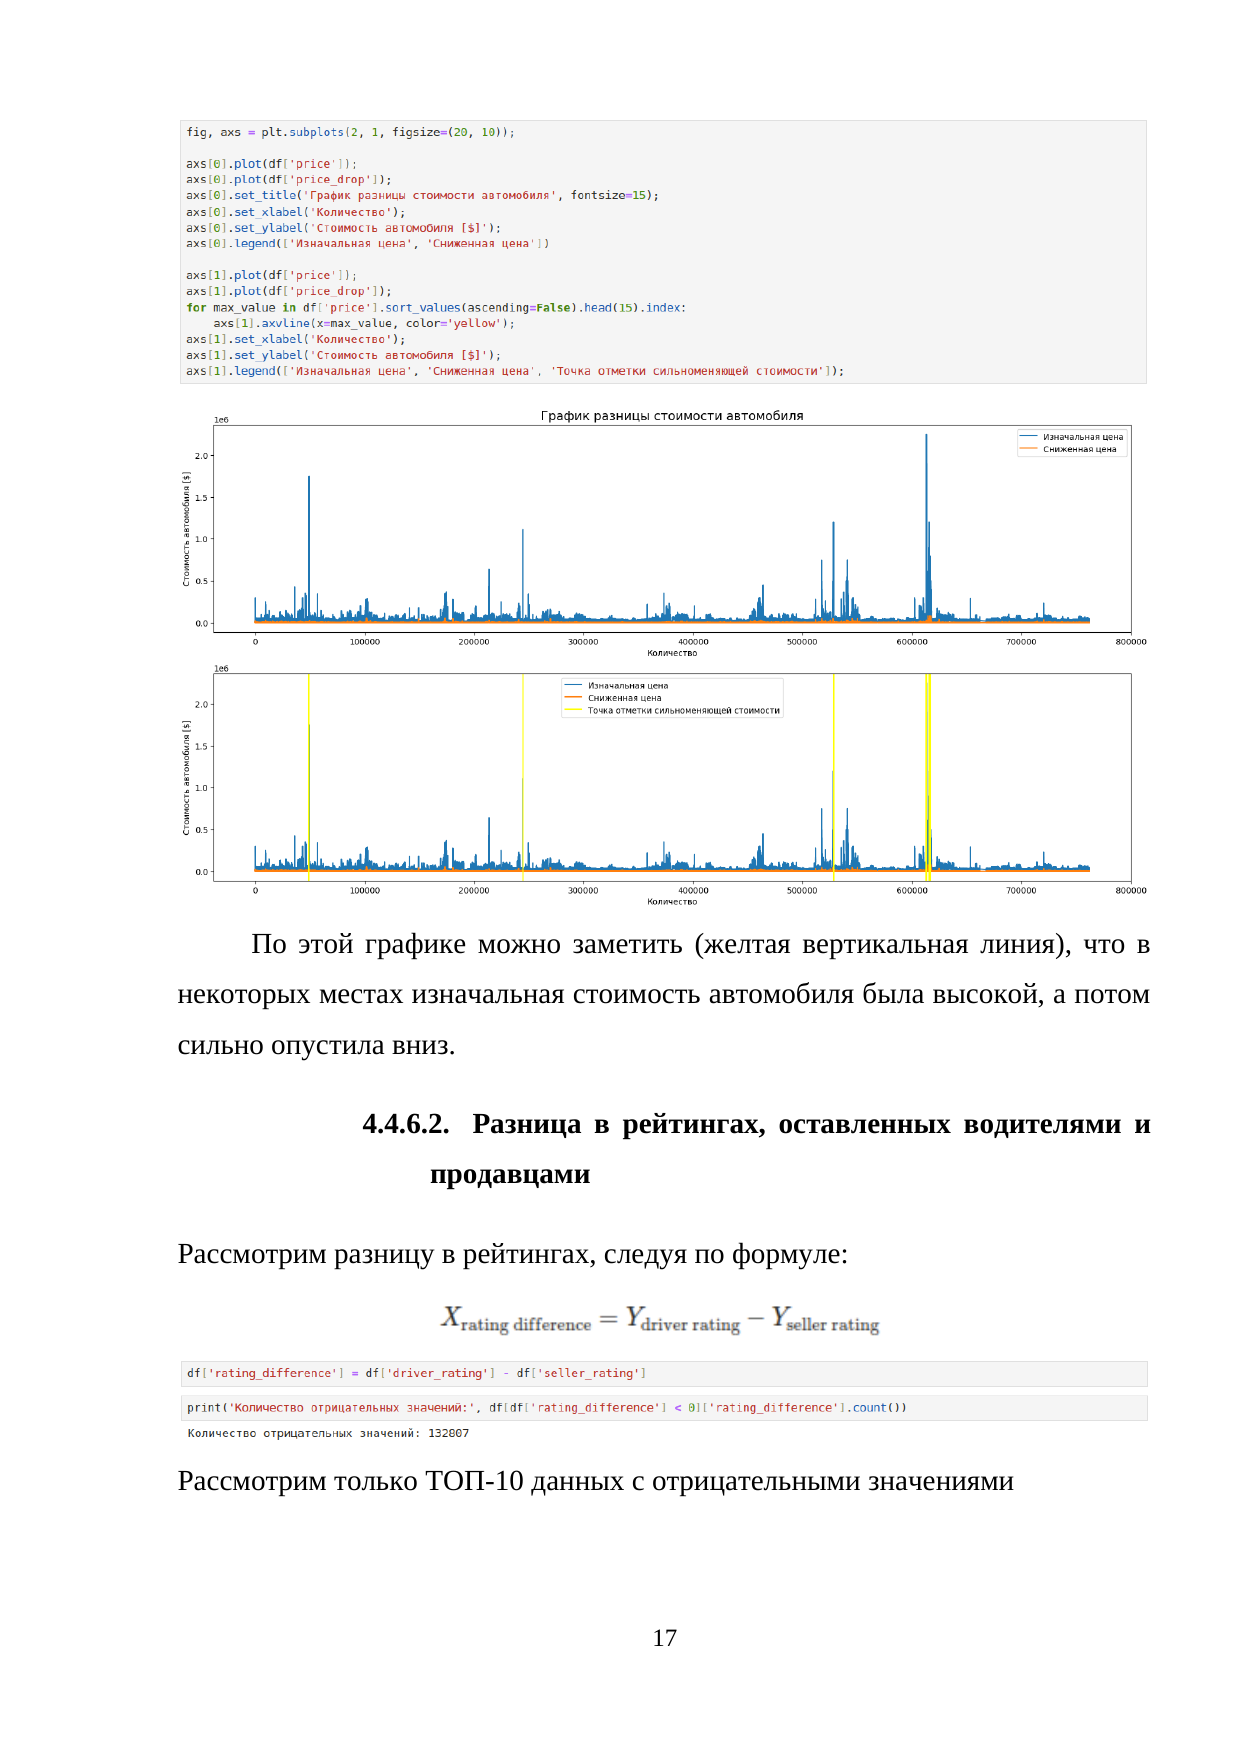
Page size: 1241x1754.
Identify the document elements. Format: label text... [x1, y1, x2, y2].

subtitle Разница в рейтингах, оставленных водителями и продавцами [362, 1106, 1152, 1190]
picture [177, 1358, 1152, 1449]
picture [177, 404, 1152, 912]
text Рассмотрим только ТОП-10 данных с отрицательными значениями [177, 1463, 1152, 1497]
text Рассмотрим разницу в рейтингах, следуя по формуле: [177, 1236, 1152, 1269]
text По этой графике можно заметить (желтая вертикальная линия), что в некоторых местах изначальная стоимость автомобиля была высокой, а потом сильно опустила вниз. [177, 926, 1152, 1060]
picture [430, 1286, 899, 1345]
picture [177, 118, 1152, 390]
